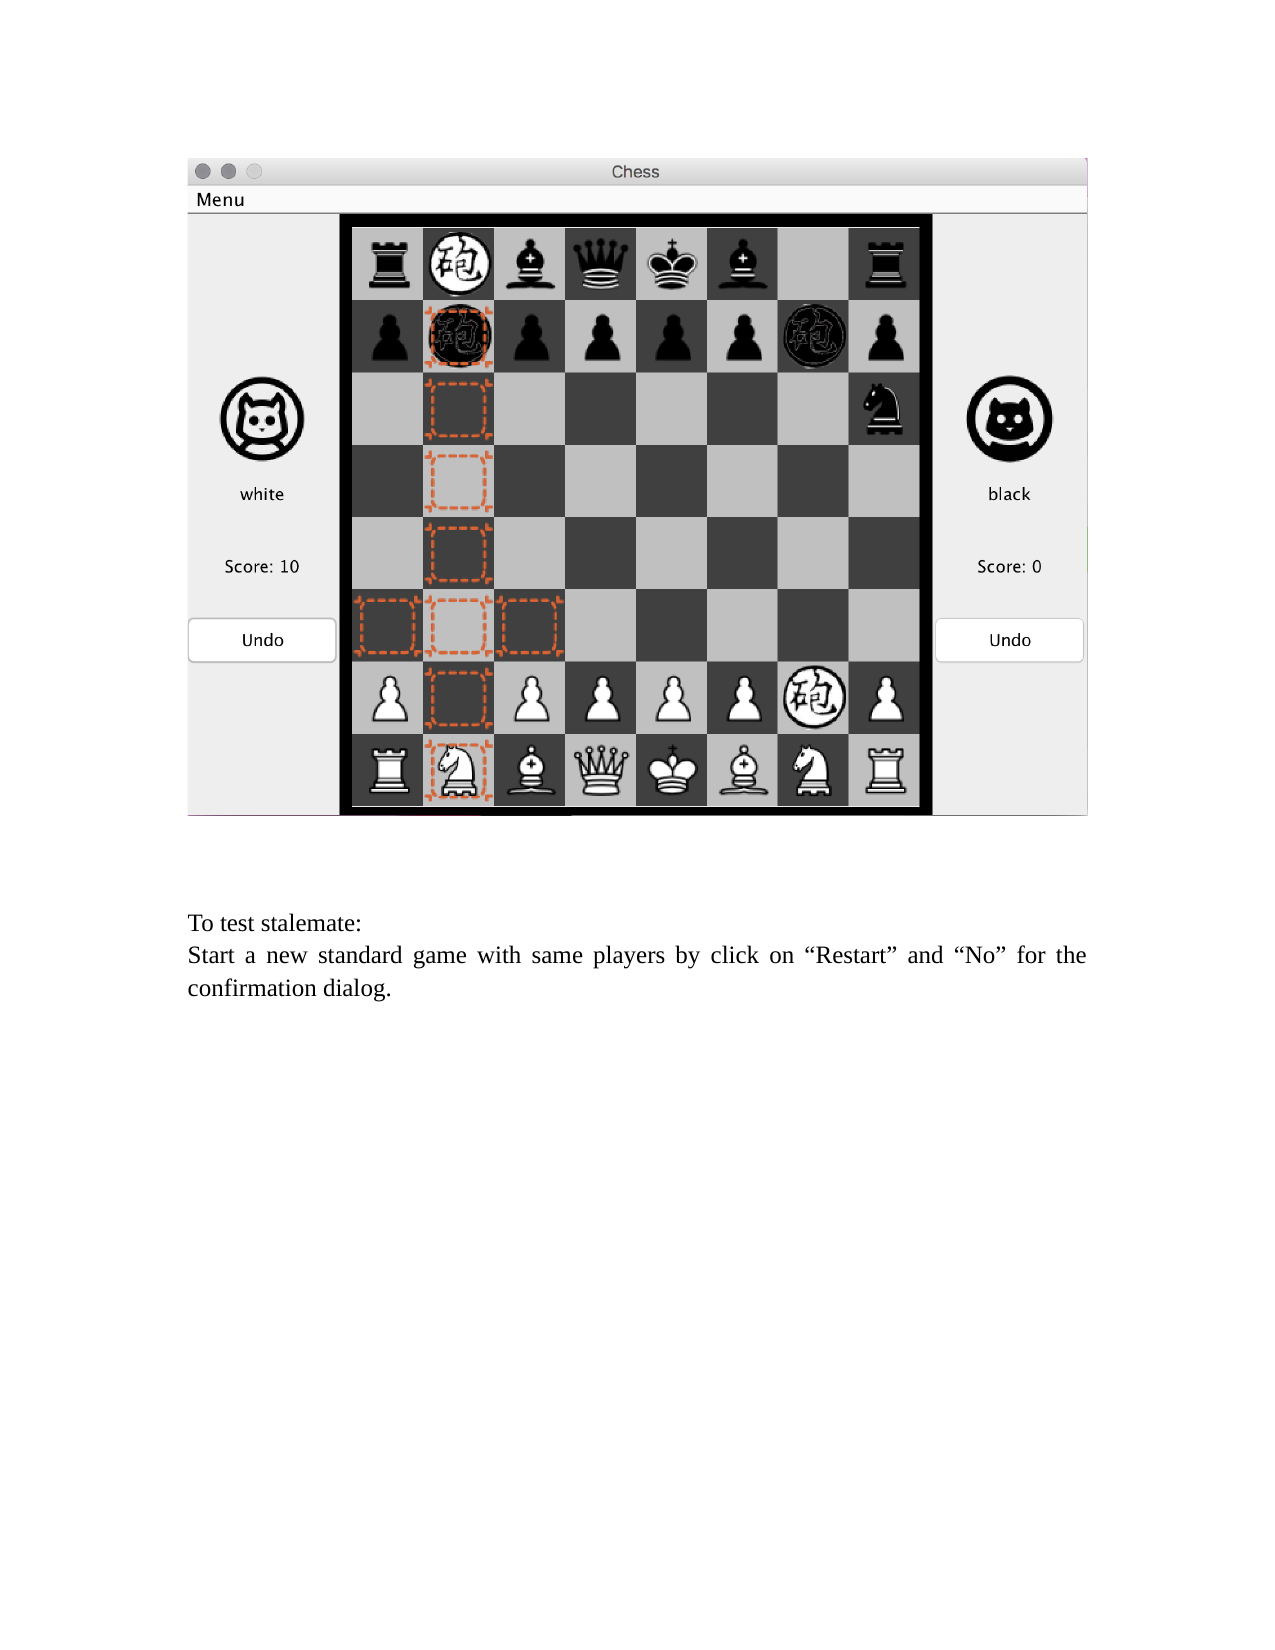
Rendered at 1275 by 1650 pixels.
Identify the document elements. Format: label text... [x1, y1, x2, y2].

picture [187, 158, 1088, 816]
text Start a new standard game with same players by click on “Restart” and “No” for the confirmation dialog. [187, 939, 1087, 1004]
text To test stalemate: [187, 906, 1087, 939]
